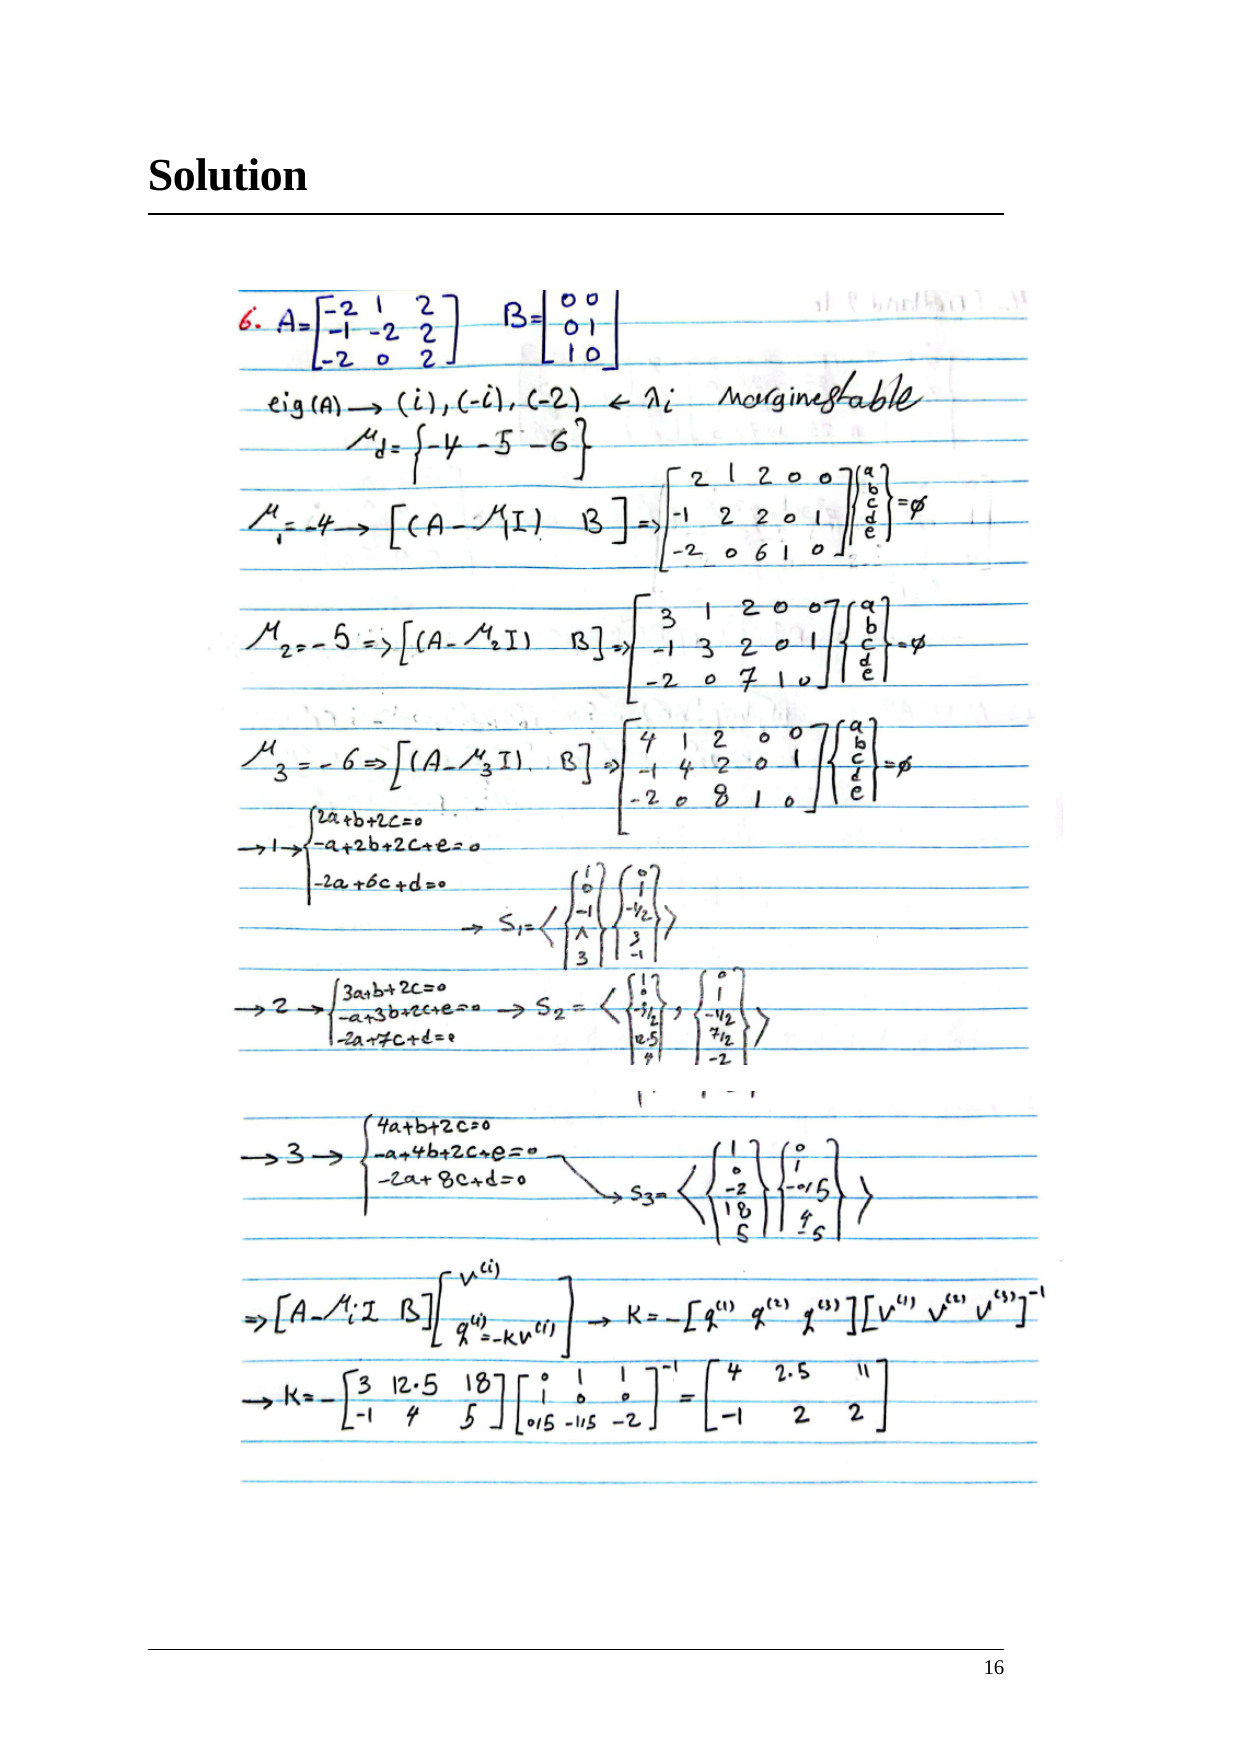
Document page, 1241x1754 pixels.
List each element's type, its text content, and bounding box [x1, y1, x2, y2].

subtitle Solution [148, 148, 1004, 213]
picture [206, 1091, 1064, 1495]
picture [206, 290, 1064, 1065]
